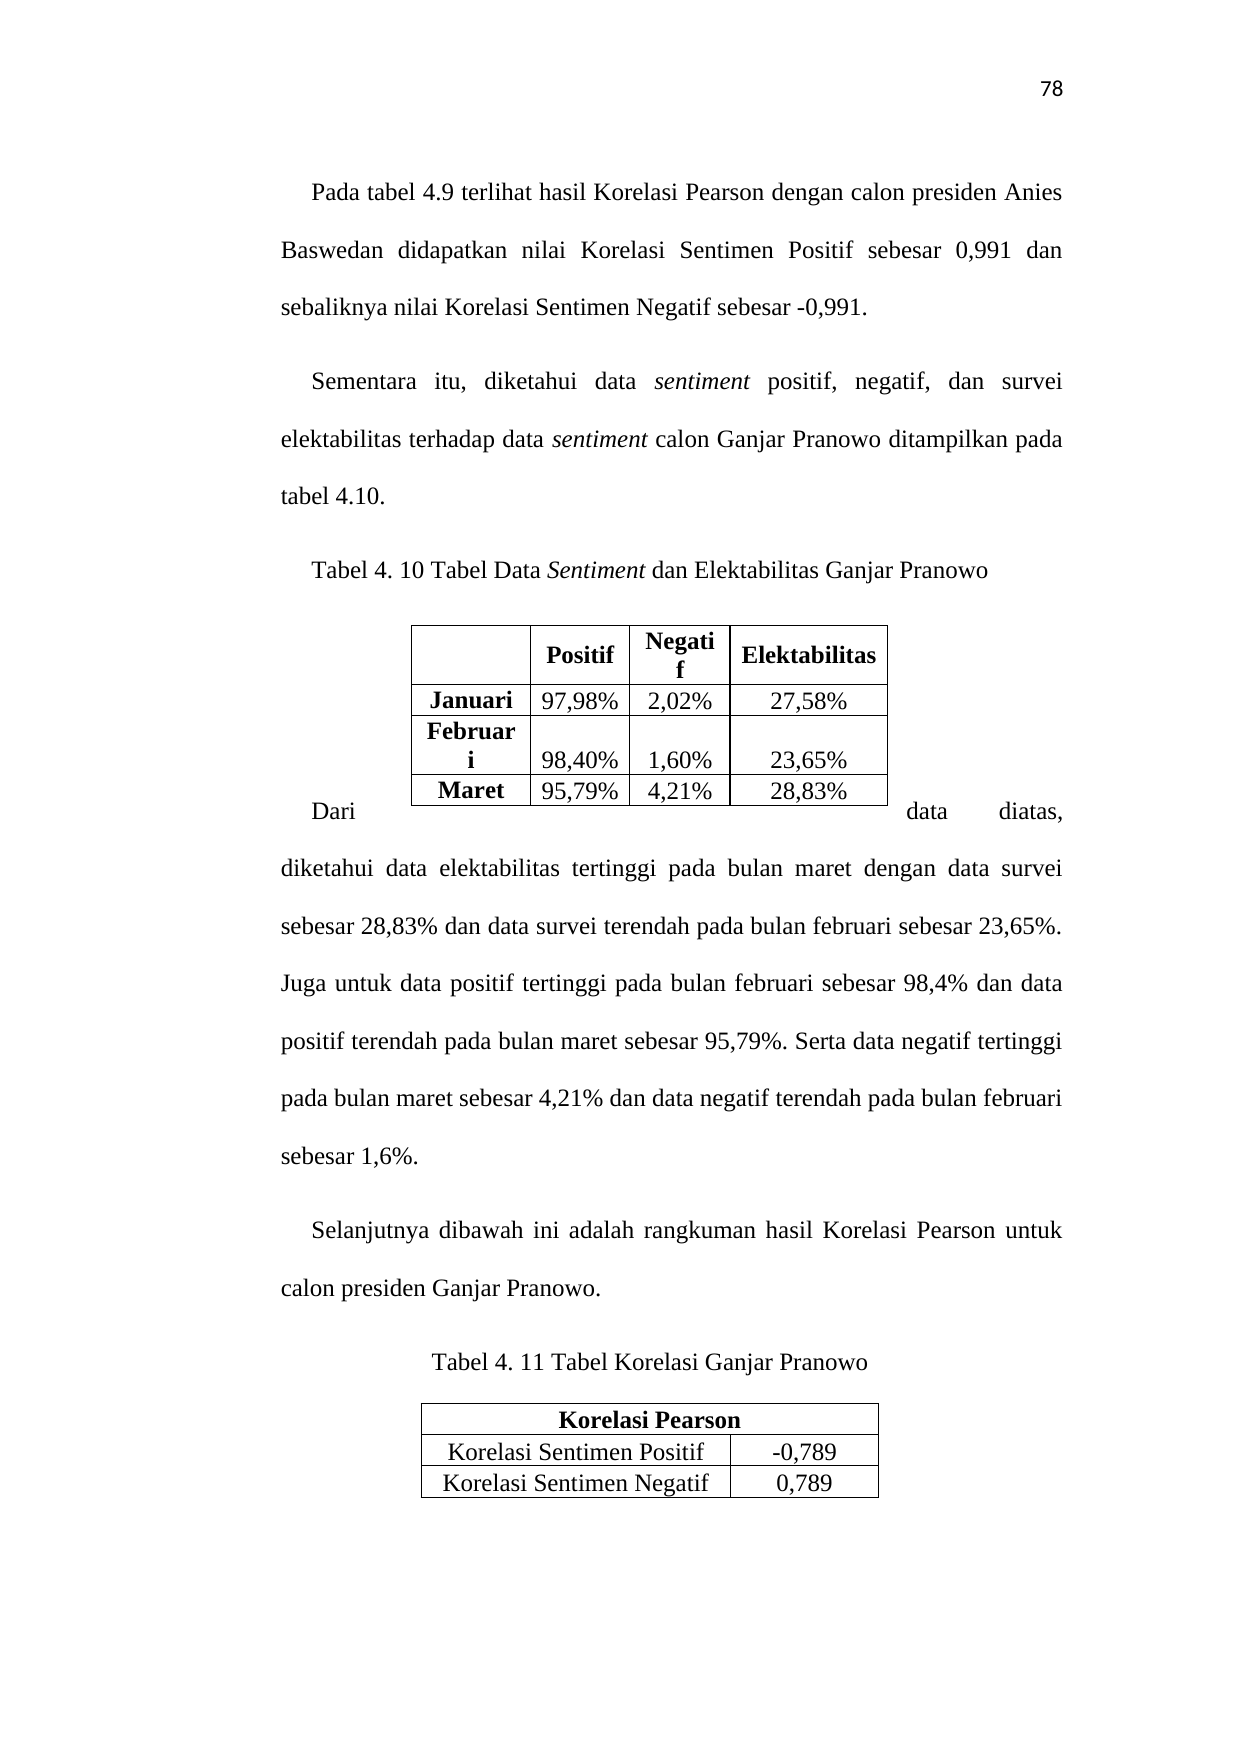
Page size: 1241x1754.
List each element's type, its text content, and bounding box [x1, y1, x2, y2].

table_header Negatif [630, 626, 729, 684]
table_cell Korelasi Sentimen Negatif [422, 1466, 730, 1497]
table_cell Januari [412, 685, 530, 715]
text Dari data diatas, diketahui data elektabilitas tertinggi pada bulan maret dengan data survei sebesar 28,83% dan data survei terendah pada bulan februari sebesar 23,65%. Juga untuk data positif tertinggi pada bulan februari sebesar 98,4% dan data positif terendah pada bulan maret sebesar 95,79%. Serta data negatif tertinggi pada bulan maret sebesar 4,21% dan data negatif terendah pada bulan februari sebesar 1,6%. [281, 796, 1063, 1170]
table_cell 23,65% [731, 716, 887, 773]
table_header Positif [531, 626, 629, 684]
text Tabel 4. 10 Tabel Data Sentiment dan Elektabilitas Ganjar Pranowo [236, 556, 1063, 584]
text Sementara itu, diketahui data sentiment positif, negatif, dan survei elektabilitas terhadap data sentiment calon Ganjar Pranowo ditampilkan pada tabel 4.10. [281, 366, 1063, 510]
table_cell 28,83% [731, 775, 887, 805]
table_cell Februari [412, 716, 530, 773]
table_cell 0,789 [731, 1466, 878, 1497]
table_cell Korelasi Sentimen Positif [422, 1435, 730, 1465]
table_header [412, 626, 530, 684]
table_cell Maret [412, 775, 530, 805]
table_cell 2,02% [630, 685, 729, 715]
table_header Elektabilitas [731, 626, 887, 684]
table_cell 27,58% [731, 685, 887, 715]
table_cell 98,40% [531, 716, 629, 773]
table_cell 4,21% [630, 775, 729, 805]
table_cell 95,79% [531, 775, 629, 805]
table_cell 1,60% [630, 716, 729, 773]
table_header Korelasi Pearson [422, 1404, 878, 1434]
text Selanjutnya dibawah ini adalah rangkuman hasil Korelasi Pearson untuk calon presiden Ganjar Pranowo. [281, 1215, 1063, 1301]
text Tabel 4. 11 Tabel Korelasi Ganjar Pranowo [236, 1347, 1063, 1376]
table_cell 97,98% [531, 685, 629, 715]
table_cell -0,789 [731, 1435, 878, 1465]
text Pada tabel 4.9 terlihat hasil Korelasi Pearson dengan calon presiden Anies Baswedan didapatkan nilai Korelasi Sentimen Positif sebesar 0,991 dan sebaliknya nilai Korelasi Sentimen Negatif sebesar -0,991. [281, 177, 1063, 321]
